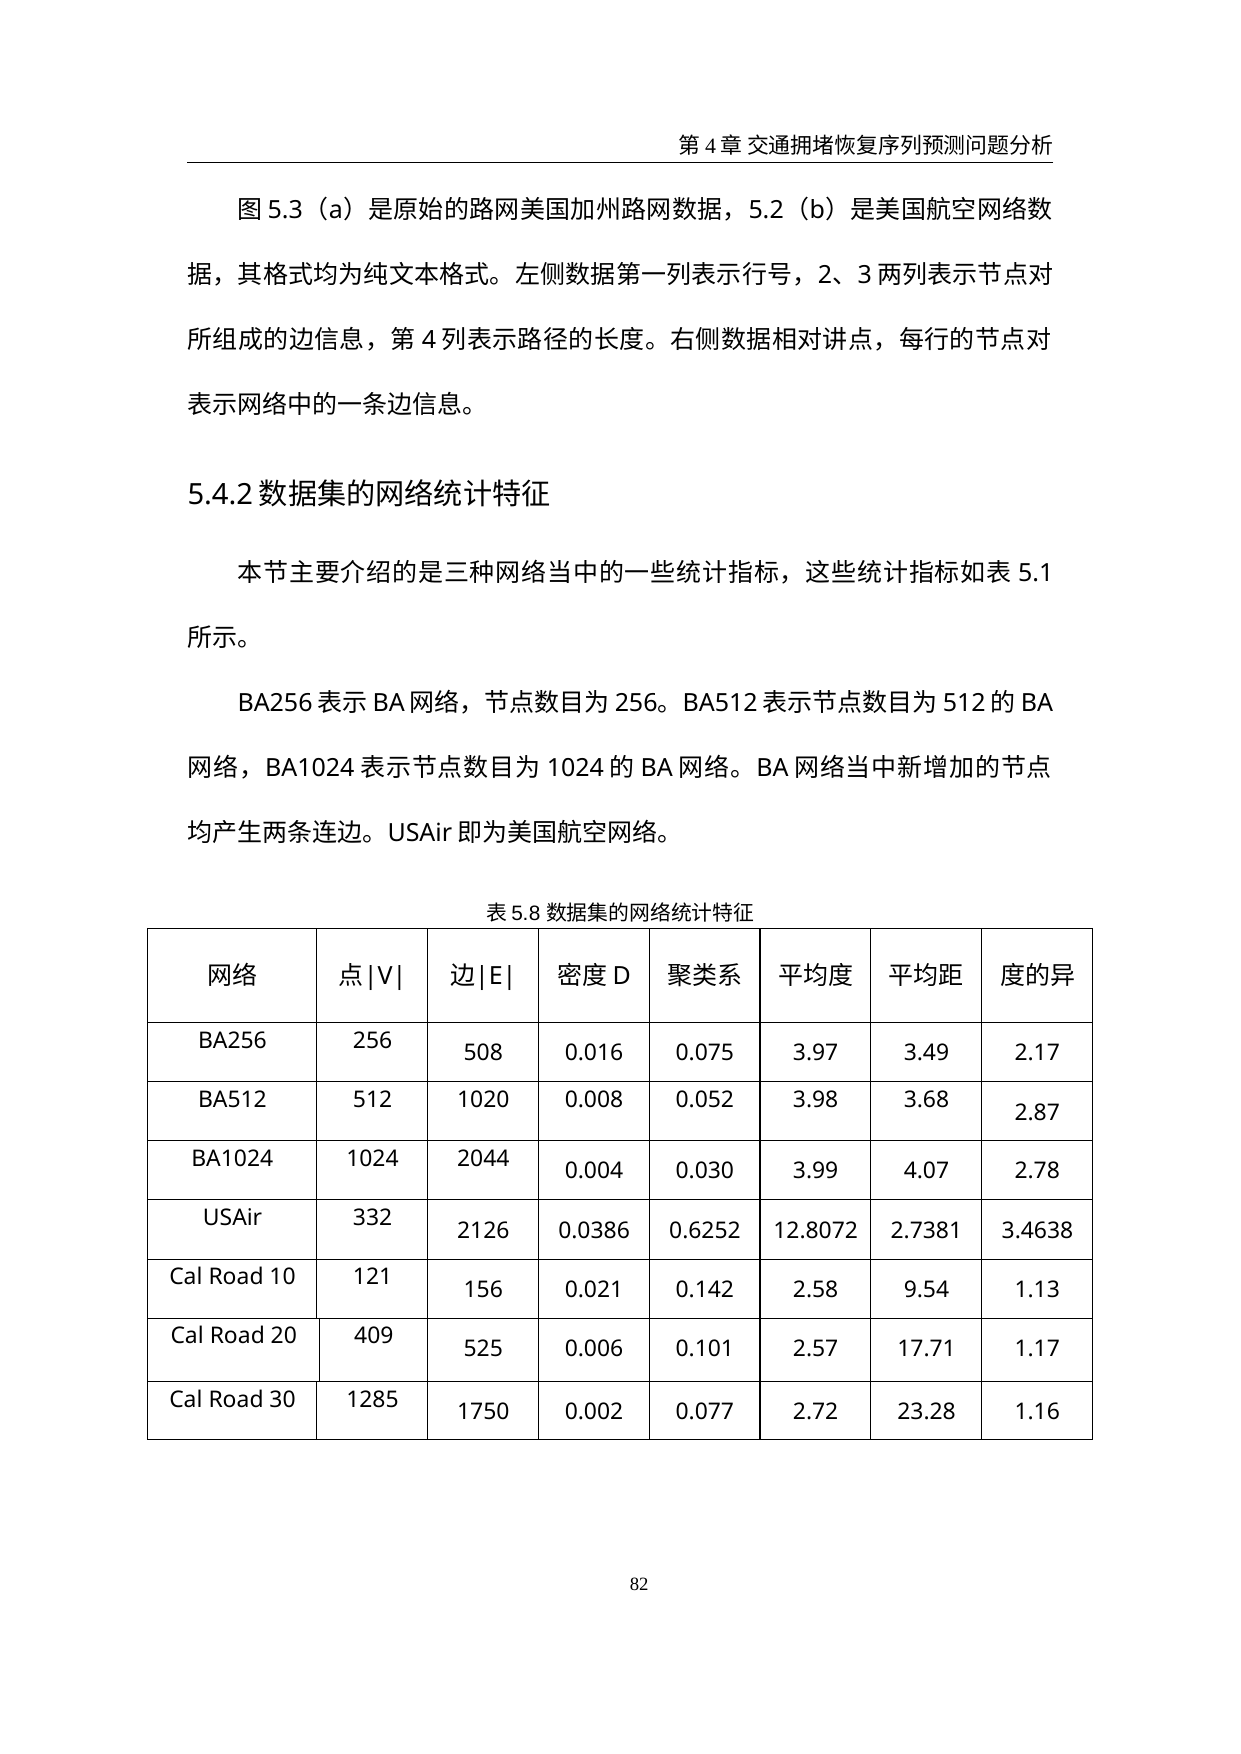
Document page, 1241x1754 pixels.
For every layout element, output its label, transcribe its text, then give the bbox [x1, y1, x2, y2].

text 本节主要介绍的是三种网络当中的一些统计指标，这些统计指标如表5.1所示。 [187, 538, 1053, 668]
table_cell 23.28 [871, 1382, 981, 1439]
table_cell 156 [428, 1260, 538, 1317]
table_cell 0.002 [539, 1382, 649, 1439]
table_header 网络 [148, 929, 316, 1022]
table_cell 256 [317, 1023, 427, 1081]
table_cell 12.8072 [761, 1200, 870, 1258]
table_header 平均距离<d> [871, 929, 981, 1022]
table_cell 121 [317, 1260, 427, 1317]
table_cell 3.98 [761, 1082, 870, 1140]
table_cell Cal Road 10 [148, 1260, 316, 1317]
table_header 度的异质性H [982, 929, 1092, 1022]
table_cell 0.077 [650, 1382, 759, 1439]
table_cell 0.142 [650, 1260, 759, 1317]
table_header 边|E| [428, 929, 538, 1022]
table_cell 2.72 [761, 1382, 870, 1439]
table_cell 1024 [317, 1141, 427, 1199]
text BA256表示BA网络，节点数目为256。BA512表示节点数目为512的BA网络，BA1024表示节点数目为1024的BA网络。BA网络当中新增加的节点均产生两条连边。USAir即为美国航空网络。 [187, 668, 1053, 863]
table_cell BA256 [148, 1023, 316, 1081]
table_cell 2.58 [761, 1260, 870, 1317]
table_cell 512 [317, 1082, 427, 1140]
table_cell 1.17 [982, 1319, 1092, 1381]
table_cell BA1024 [148, 1141, 316, 1199]
table_cell 3.99 [761, 1141, 870, 1199]
table_cell 508 [428, 1023, 538, 1081]
table_cell 3.49 [871, 1023, 981, 1081]
table_cell 0.6252 [650, 1200, 759, 1258]
table_cell 0.052 [650, 1082, 759, 1140]
table_cell 2.87 [982, 1082, 1092, 1140]
table_cell 0.016 [539, 1023, 649, 1081]
table_cell 0.021 [539, 1260, 649, 1317]
table_header 密度D [539, 929, 649, 1022]
table_cell 0.004 [539, 1141, 649, 1199]
table_cell 1750 [428, 1382, 538, 1439]
table_cell 525 [428, 1319, 538, 1381]
table_cell 2.7381 [871, 1200, 981, 1258]
table_cell BA512 [148, 1082, 316, 1140]
table_cell 2.57 [761, 1319, 870, 1381]
table_cell 3.68 [871, 1082, 981, 1140]
table_cell 3.4638 [982, 1200, 1092, 1258]
table_cell 0.075 [650, 1023, 759, 1081]
table_cell 1.16 [982, 1382, 1092, 1439]
table_cell 2126 [428, 1200, 538, 1258]
table_cell 0.008 [539, 1082, 649, 1140]
table_header 平均度<k> [761, 929, 870, 1022]
table_cell 1285 [317, 1382, 427, 1439]
table_cell 0.006 [539, 1319, 649, 1381]
table_cell Cal Road 20 [148, 1319, 319, 1381]
table_cell 1020 [428, 1082, 538, 1140]
table_cell 2044 [428, 1141, 538, 1199]
table_cell 3.97 [761, 1023, 870, 1081]
table_cell USAir [148, 1200, 316, 1258]
text 5.4.2数据集的网络统计特征 [187, 460, 1053, 525]
table_cell 4.07 [871, 1141, 981, 1199]
table_cell 332 [317, 1200, 427, 1258]
table_header 聚类系数C [650, 929, 759, 1022]
table_cell 1.13 [982, 1260, 1092, 1317]
table_cell 2.17 [982, 1023, 1092, 1081]
text 图5.3（a）是原始的路网美国加州路网数据，5.2（b）是美国航空网络数据，其格式均为纯文本格式。左侧数据第一列表示行号，2、3两列表示节点对所组成的边信息，第4列表示路径的长度。右侧数据相对讲点，每行的节点对表示网络中的一条边信息。 [187, 175, 1053, 435]
table_cell 0.0386 [539, 1200, 649, 1258]
table_cell 2.78 [982, 1141, 1092, 1199]
table_cell 0.030 [650, 1141, 759, 1199]
table_cell Cal Road 30 [148, 1382, 316, 1439]
table_cell 0.101 [650, 1319, 759, 1381]
table_header 点|V| [317, 929, 427, 1022]
table_cell 9.54 [871, 1260, 981, 1317]
table_cell 17.71 [871, 1319, 981, 1381]
table_cell 409 [320, 1319, 427, 1381]
